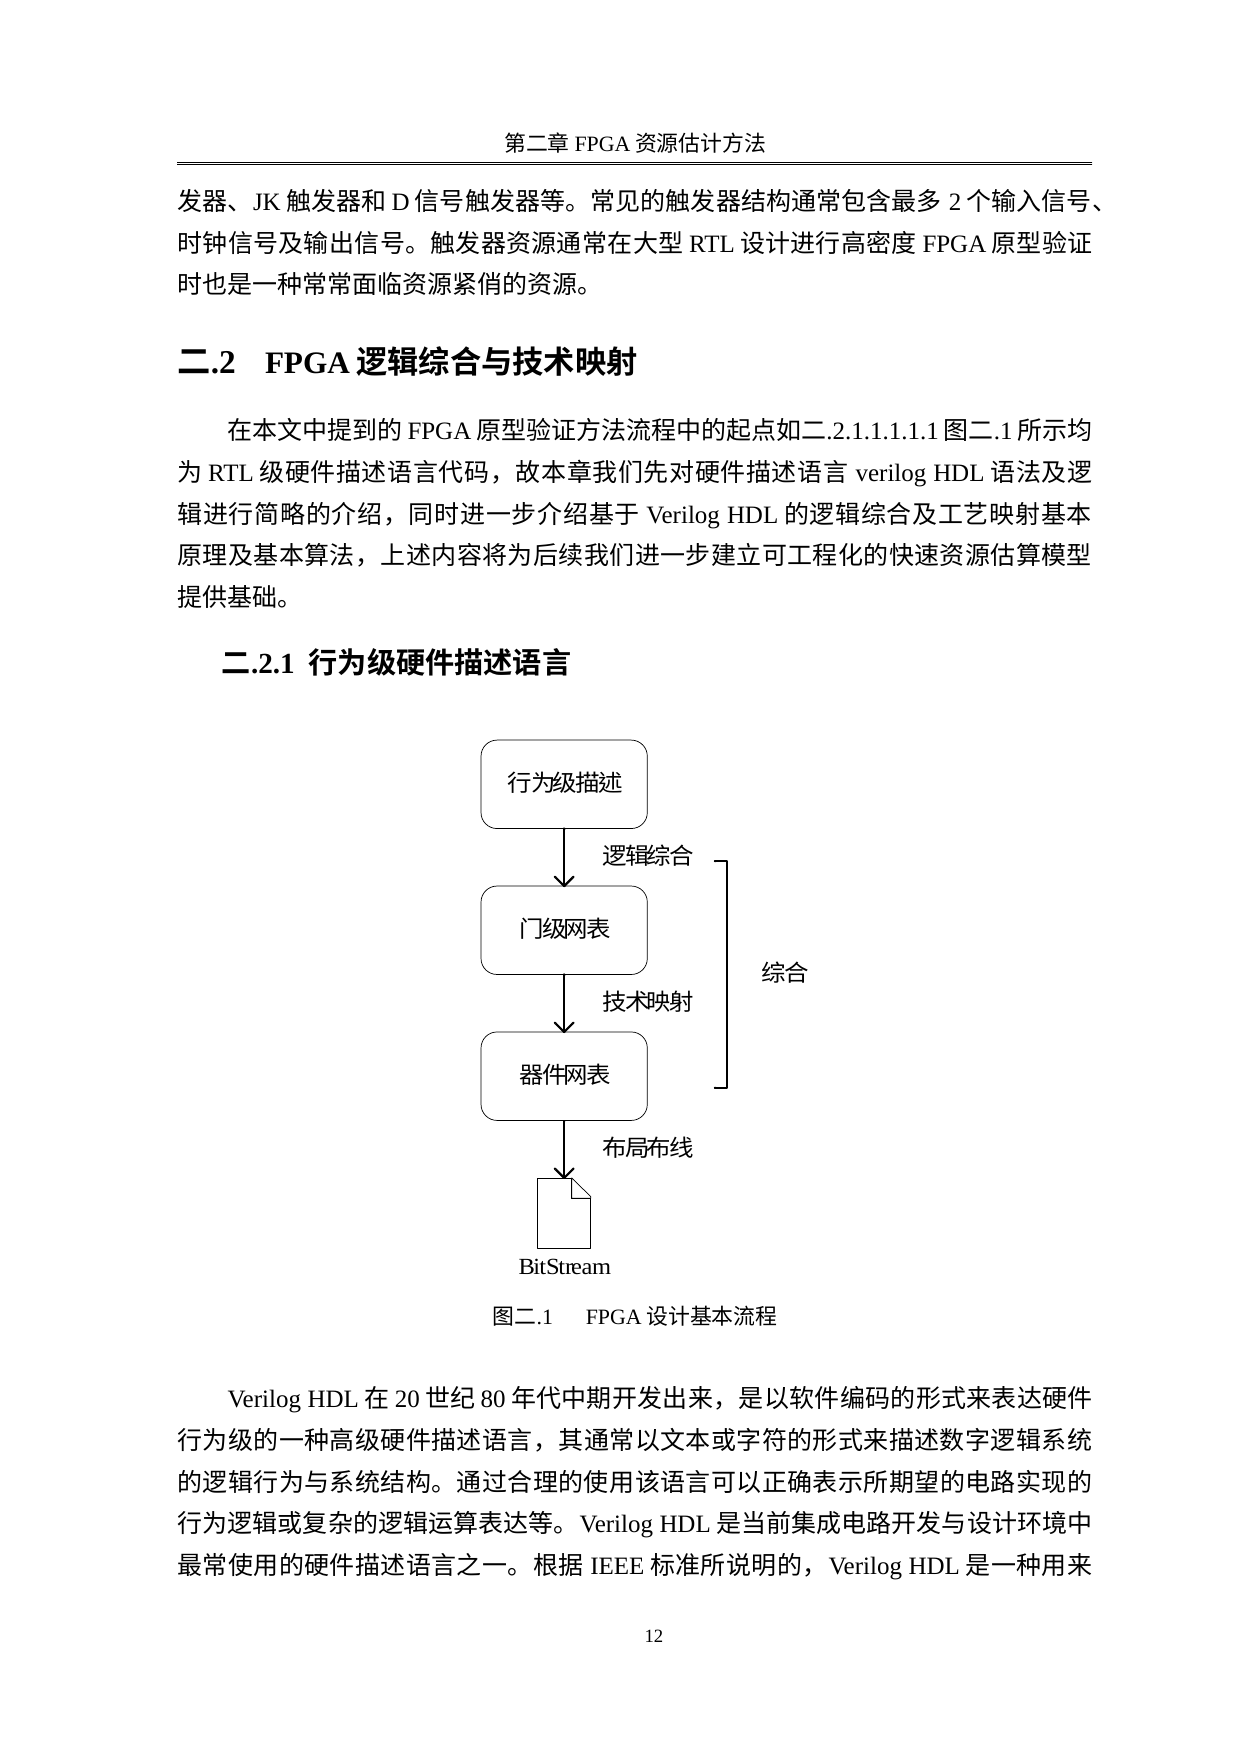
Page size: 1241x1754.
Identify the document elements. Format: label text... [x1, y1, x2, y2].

text FPGA设计基本流程 [177, 1291, 1092, 1333]
subtitle FPGA逻辑综合与技术映射 [177, 340, 1092, 381]
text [177, 1374, 1092, 1583]
subtitle 行为级硬件描述语言 [222, 640, 1092, 681]
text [177, 177, 1092, 302]
text 在本文中提到的FPGA原型验证方法流程中的起点如图2.5所示均为RTL级硬件描述语言代码，故本章我们先对硬件描述语言verilog HDL语法及逻辑进行简略的介绍，同时进一步介绍基于Verilog HDL的逻辑综合及工艺映射基本原理及基本算法，上述内容将为后续我们进一步建立可工程化的快速资源估算模型提供基础。 [177, 406, 1092, 615]
